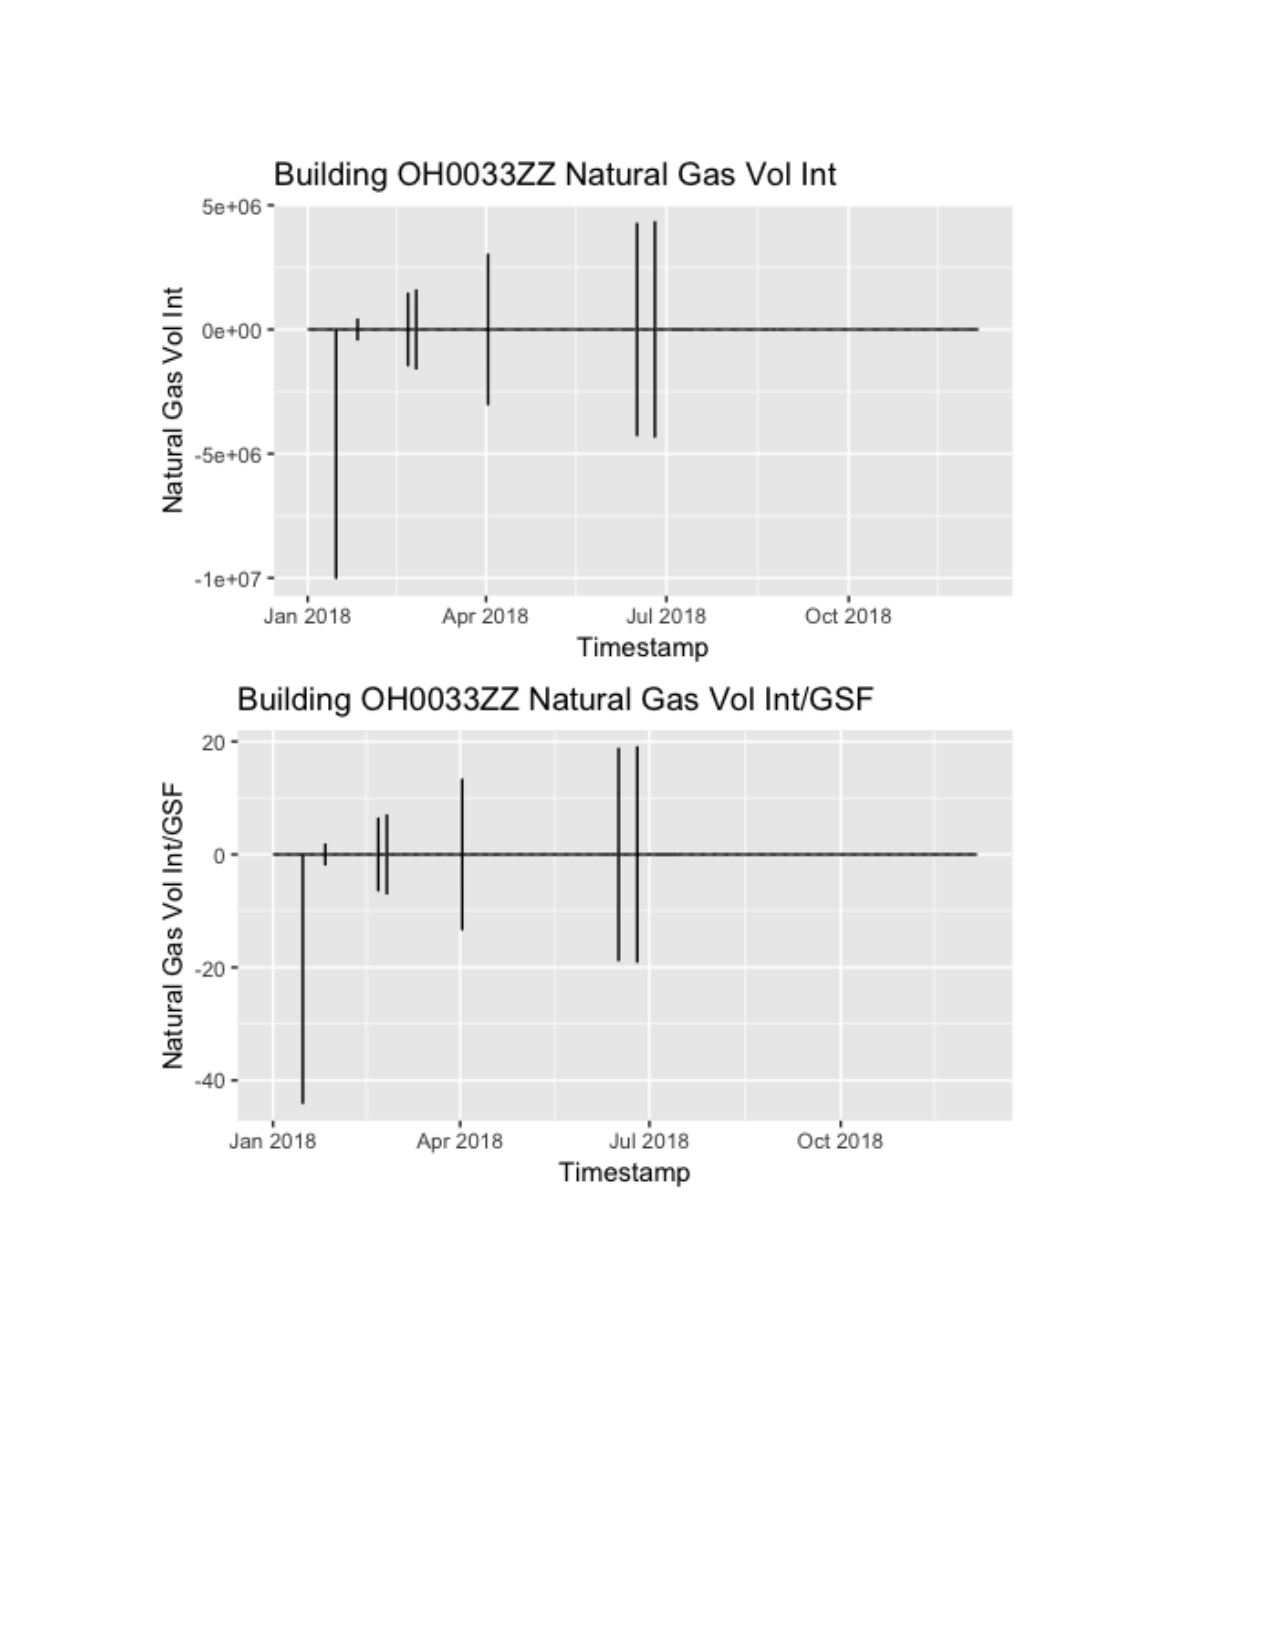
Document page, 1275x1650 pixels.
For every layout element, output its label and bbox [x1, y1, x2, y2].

picture [150, 150, 1025, 1200]
